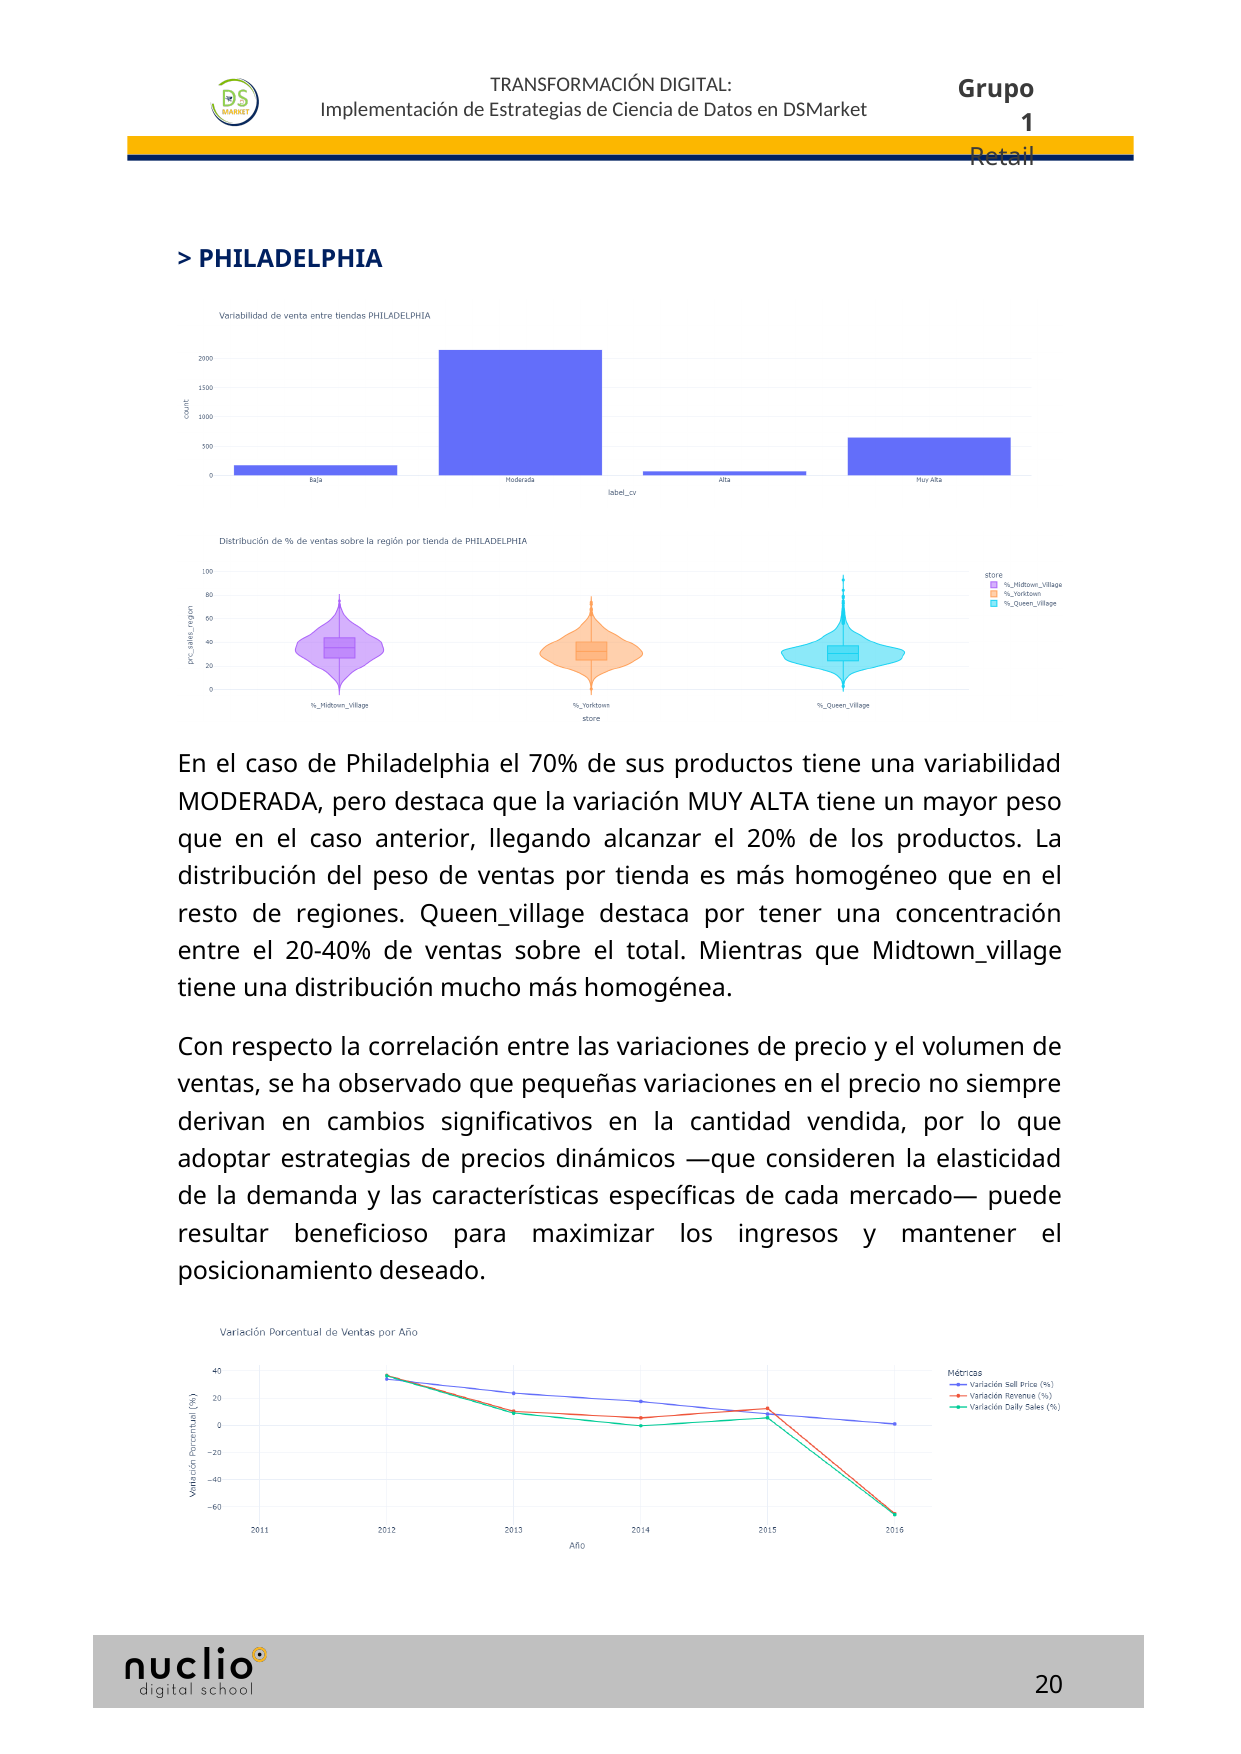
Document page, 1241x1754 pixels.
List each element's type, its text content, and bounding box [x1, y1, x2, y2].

text > PHILADELPHIA [177, 241, 1063, 275]
picture [205, 70, 264, 127]
picture [125, 1647, 267, 1698]
picture [177, 1311, 1063, 1567]
picture [177, 299, 1063, 508]
text En el caso de Philadelphia el 70% de sus productos tiene una variabilidad MODERADA, pero destaca que la variación MUY ALTA tiene un mayor peso que en el caso anterior, llegando alcanzar el 20% de los productos. La distribución del peso de ventas por tienda es más homogéneo que en el resto de regiones. Queen_village destaca por tener una concentración entre el 20-40% de ventas sobre el total. Mientras que Midtown_village tiene una distribución mucho más homogénea. [177, 746, 1063, 1004]
text Con respecto la correlación entre las variaciones de precio y el volumen de ventas, se ha observado que pequeñas variaciones en el precio no siempre derivan en cambios significativos en la cantidad vendida, por lo que adoptar estrategias de precios dinámicos —que consideren la elasticidad de la demanda y las características específicas de cada mercado— puede resultar beneficioso para maximizar los ingresos y mantener el posicionamiento deseado. [177, 1028, 1063, 1287]
picture [177, 531, 1063, 722]
